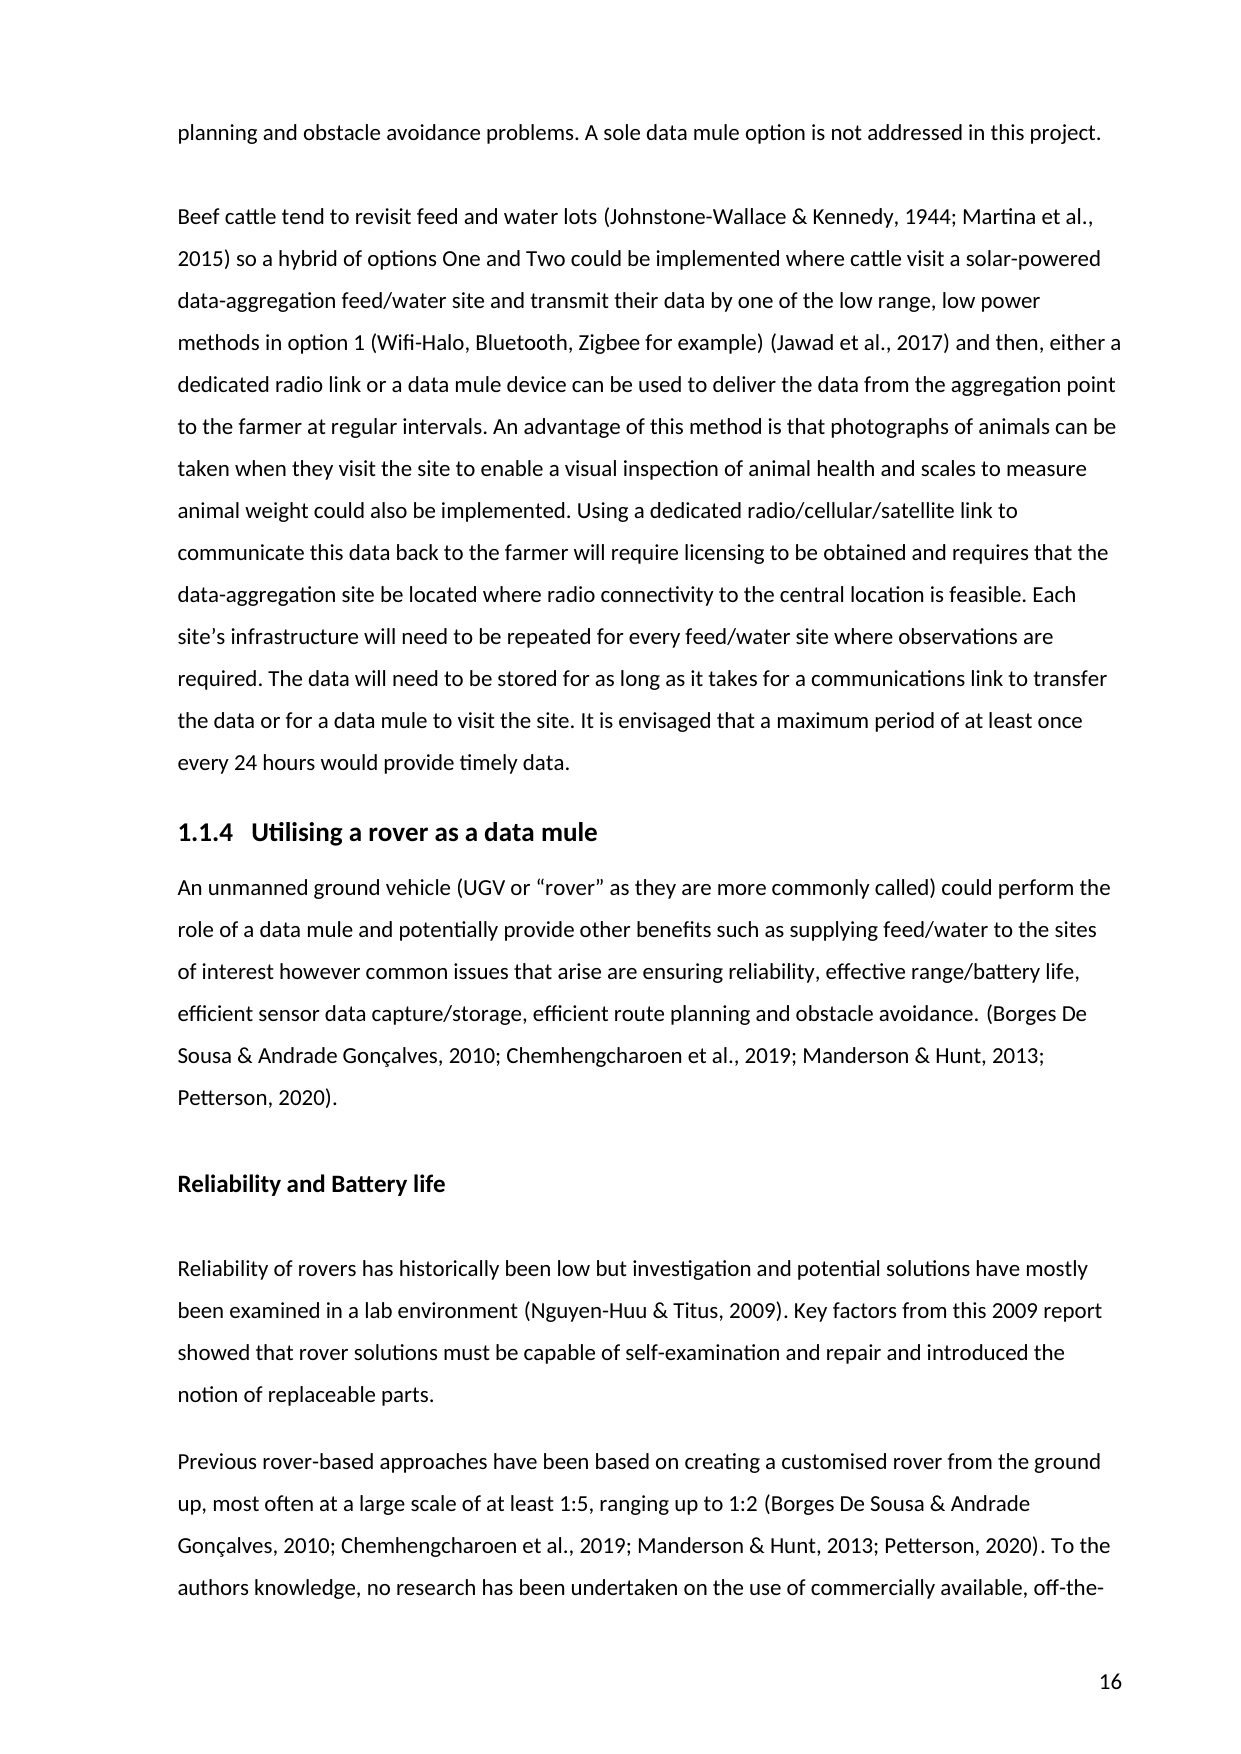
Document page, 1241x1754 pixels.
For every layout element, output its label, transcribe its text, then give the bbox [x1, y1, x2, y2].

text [177, 118, 1122, 776]
text An unmanned ground vehicle (UGV or “rover” as they are more commonly called) could perform the role of a data mule and potentially provide other benefits such as supplying feed/water to the sites of interest however common issues that arise are ensuring reliability, effective range/battery life, efficient sensor data capture/storage, efficient route planning and obstacle avoidance. (Borges De Sousa & Andrade Gonçalves, 2010; Chemhengcharoen et al., 2019; Manderson & Hunt, 2013; Petterson, 2020). Reliability and Battery life Reliability of rovers has historically been low but investigation and potential solutions have mostly been examined in a lab environment (Nguyen-Huu & Titus, 2009). Key factors from this 2009 report showed that rover solutions must be capable of self-examination and repair and introduced the notion of replaceable parts. [177, 873, 1122, 1408]
subtitle Utilising a rover as a data mule [177, 815, 1122, 848]
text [177, 1447, 1122, 1601]
